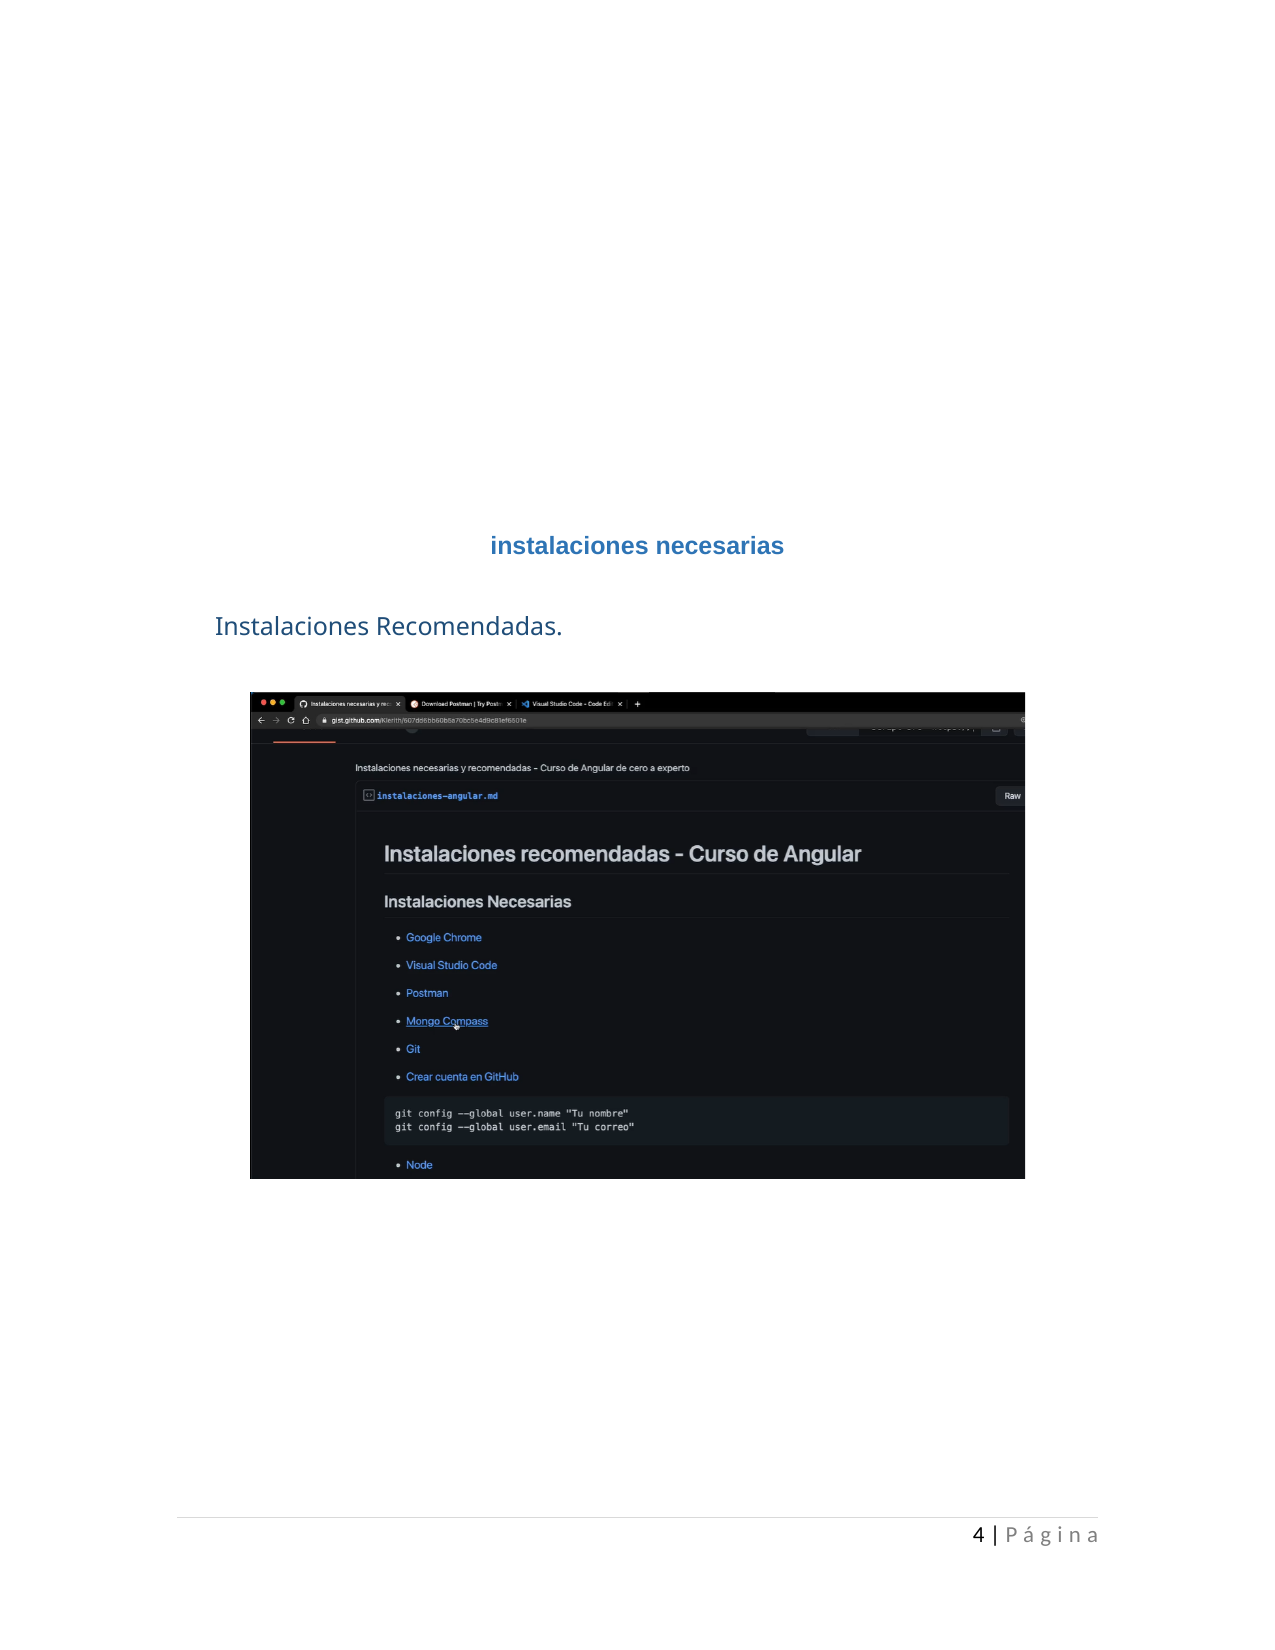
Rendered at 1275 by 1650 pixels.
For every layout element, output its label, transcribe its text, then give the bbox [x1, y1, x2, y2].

subtitle Instalaciones Recomendadas. [215, 609, 1098, 643]
subtitle instalaciones necesarias [177, 531, 1098, 560]
picture [250, 692, 1025, 1179]
